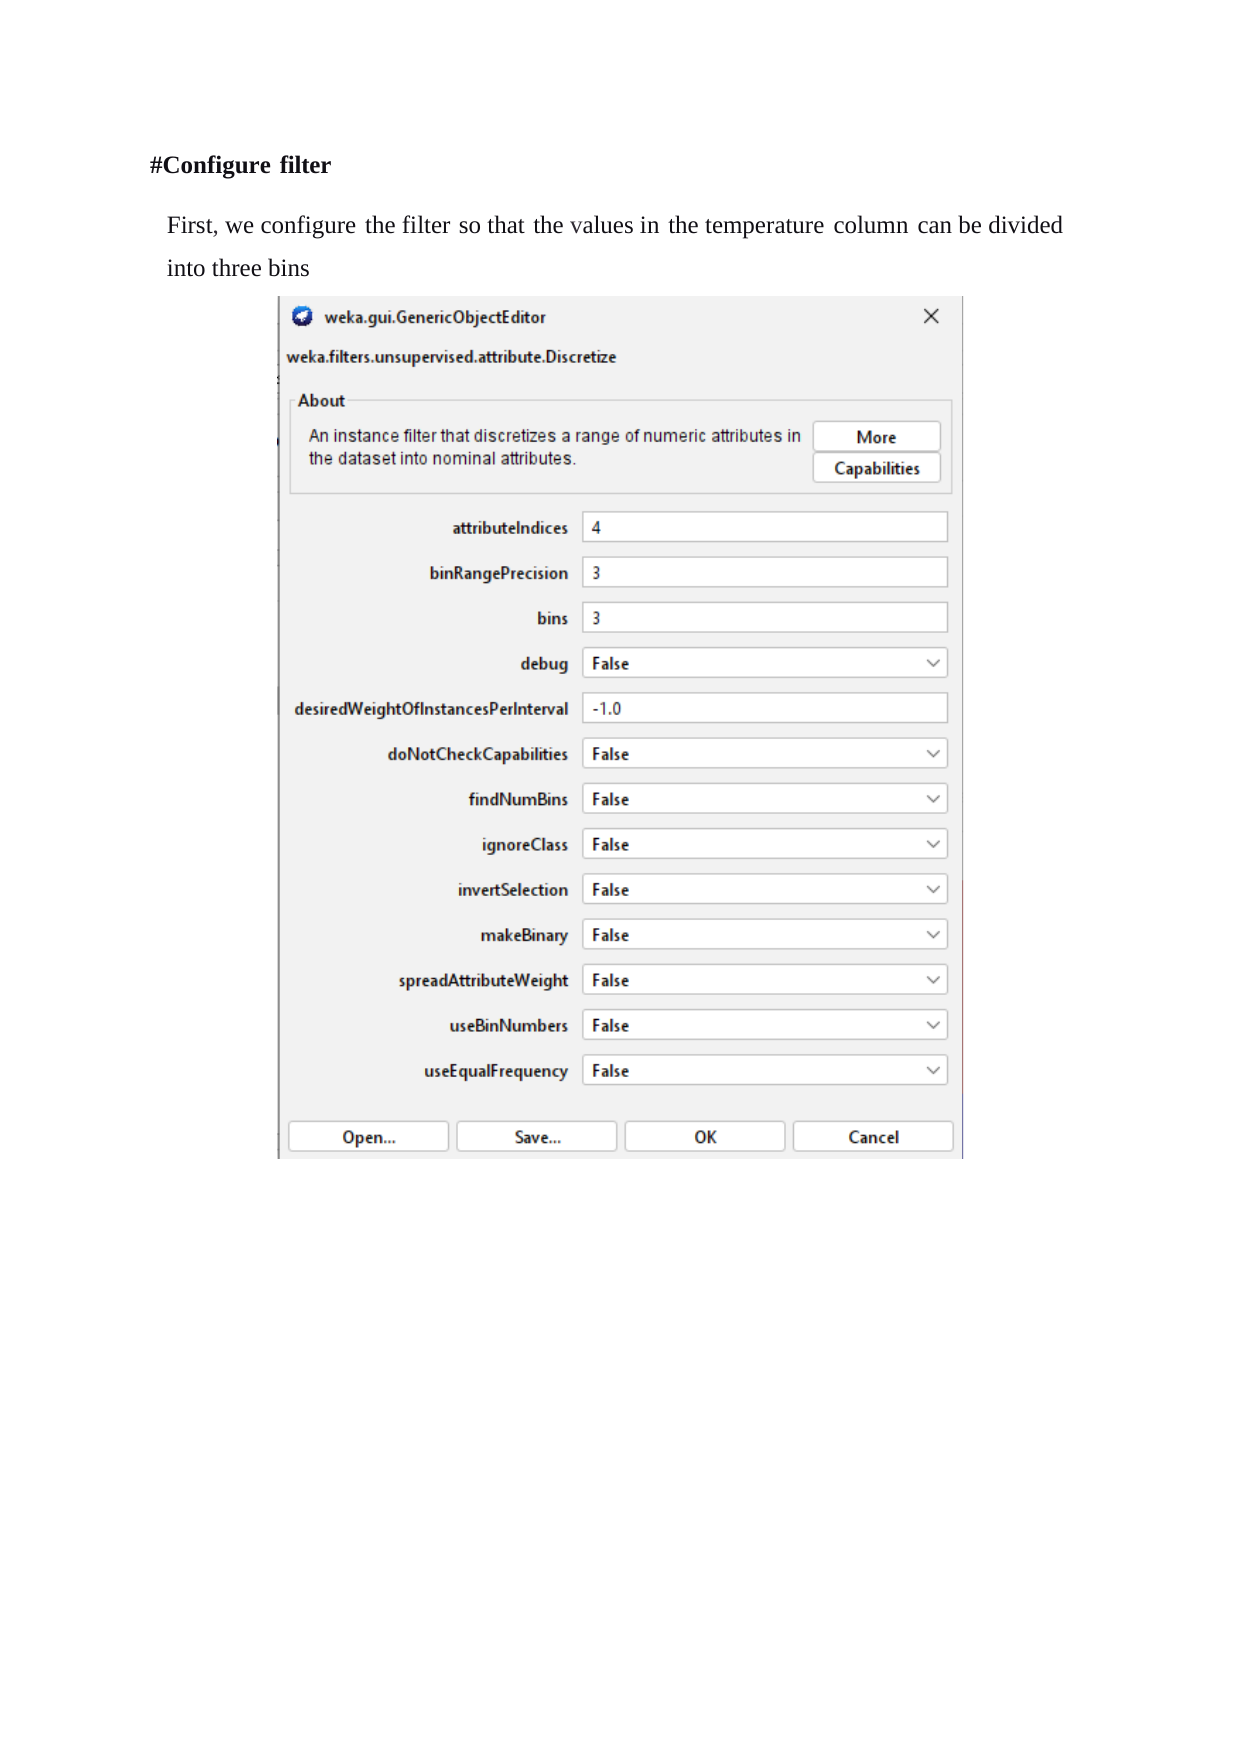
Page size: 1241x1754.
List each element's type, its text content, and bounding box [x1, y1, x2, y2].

picture [277, 296, 964, 1159]
text #Configure filter [150, 150, 1090, 179]
text First, we configure the filter so that the values in the temperature column can be divided into three bins [167, 210, 1090, 282]
